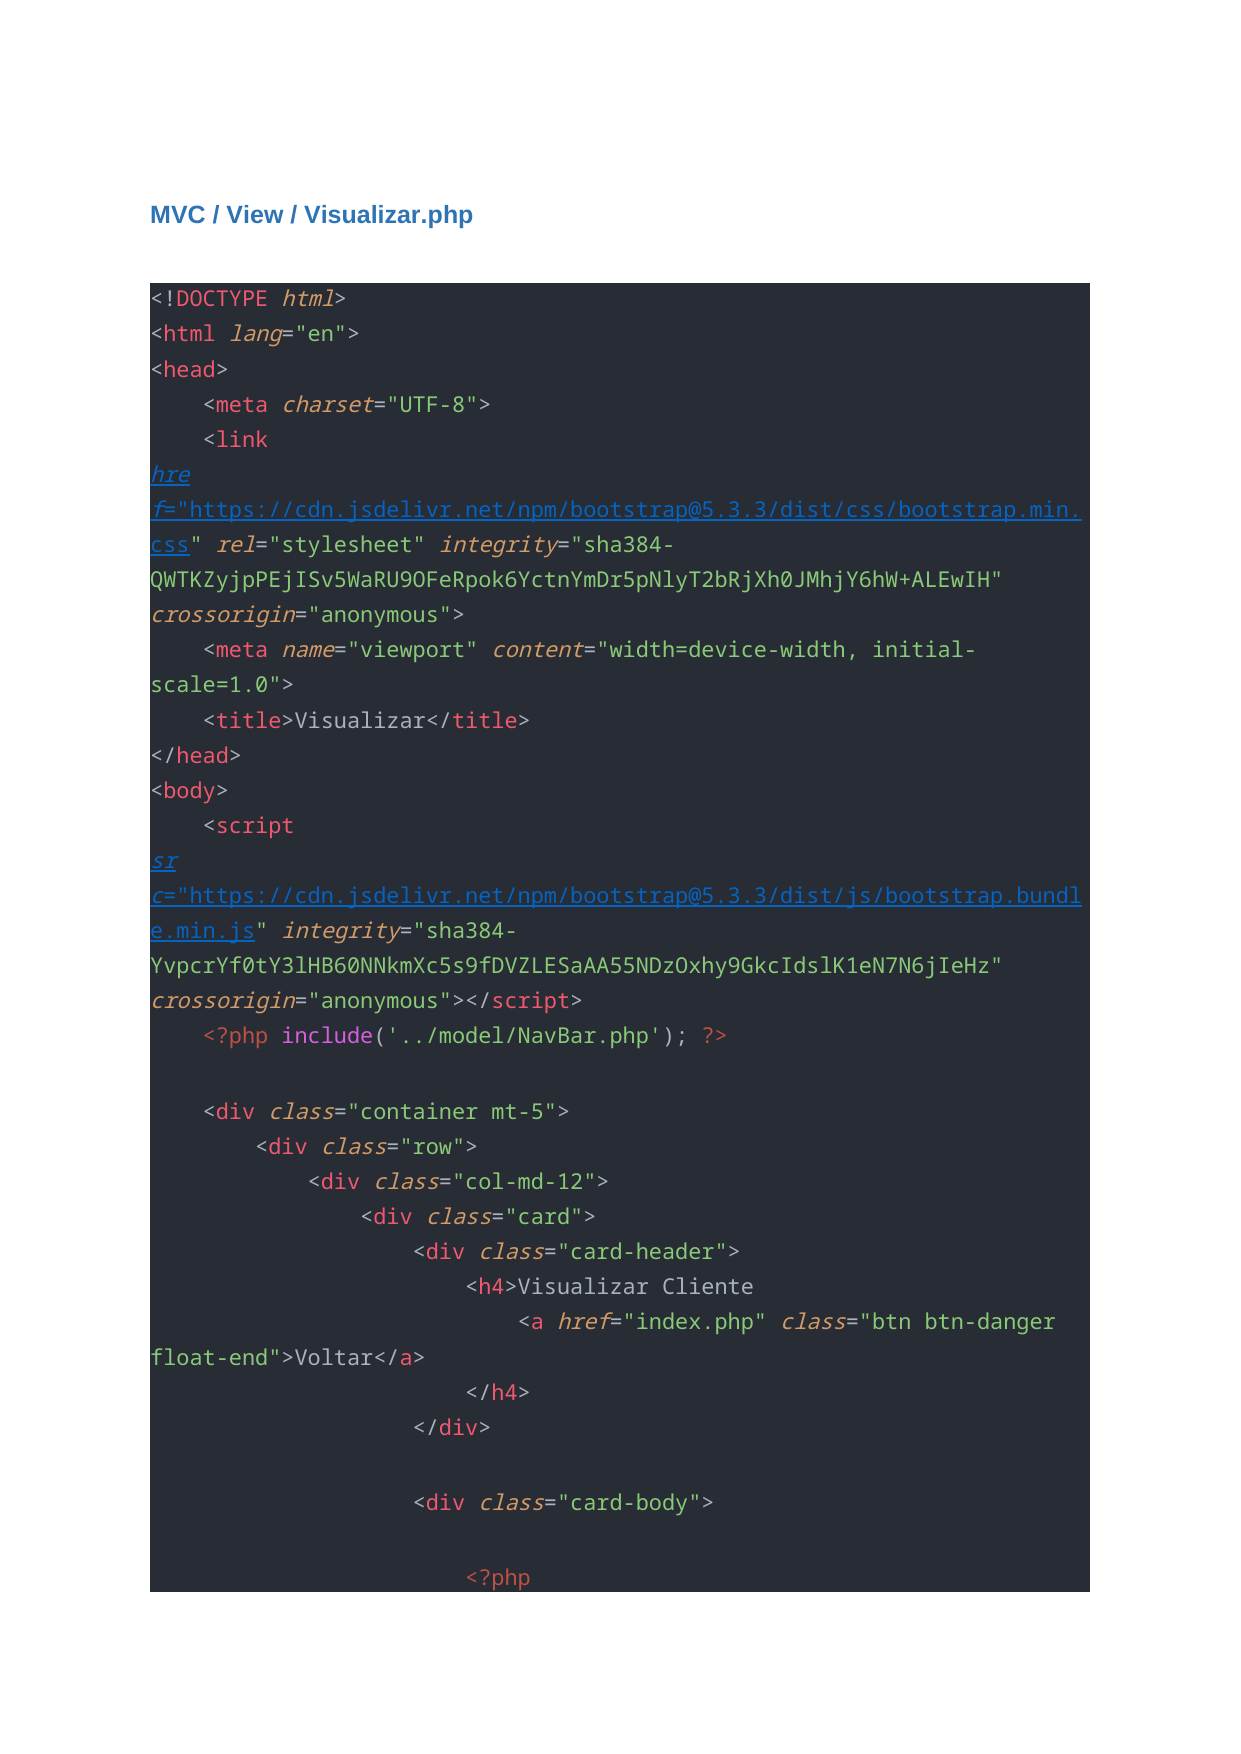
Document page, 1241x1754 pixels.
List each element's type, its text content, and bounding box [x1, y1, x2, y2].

text <?php include('../model/NavBar.php'); ?> [150, 1021, 1090, 1050]
text <?php [150, 1562, 1090, 1592]
text </head> [150, 740, 1090, 769]
text <meta charset="UTF-8"> [150, 389, 1090, 418]
text <a href="index.php" class="btn btn-danger float-end">Voltar</a> [150, 1306, 1090, 1371]
text <link href="https://cdn.jsdelivr.net/npm/bootstrap@5.3.3/dist/css/bootstrap.min.css" rel="stylesheet" integrity="sha384-QWTKZyjpPEjISv5WaRU9OFeRpok6YctnYmDr5pNlyT2bRjXh0JMhjY6hW+ALEwIH" crossorigin="anonymous"> [150, 424, 1090, 629]
text <script src="https://cdn.jsdelivr.net/npm/bootstrap@5.3.3/dist/js/bootstrap.bundle.min.js" integrity="sha384-YvpcrYf0tY3lHB60NNkmXc5s9fDVZLESaAA55NDzOxhy9GkcIdslK1eN7N6jIeHz" crossorigin="anonymous"></script> [150, 810, 1090, 1015]
text <!DOCTYPE html> [150, 283, 1090, 313]
text </div> [150, 1412, 1090, 1441]
text <div class="card-header"> [150, 1236, 1090, 1266]
text <title>Visualizar</title> [150, 704, 1090, 734]
text </h4> [150, 1377, 1090, 1406]
text <h4>Visualizar Cliente [150, 1271, 1090, 1301]
text <div class="card"> [150, 1201, 1090, 1231]
text <html lang="en"> [150, 318, 1090, 348]
text <div class="card-body"> [150, 1487, 1090, 1517]
subtitle MVC / View / Visualizar.php [150, 200, 1090, 229]
text <meta name="viewport" content="width=device-width, initial-scale=1.0"> [150, 634, 1090, 699]
text <div class="row"> [150, 1131, 1090, 1161]
text <body> [150, 775, 1090, 804]
text <div class="container mt-5"> [150, 1096, 1090, 1126]
text <div class="col-md-12"> [150, 1166, 1090, 1196]
text <head> [150, 353, 1090, 383]
